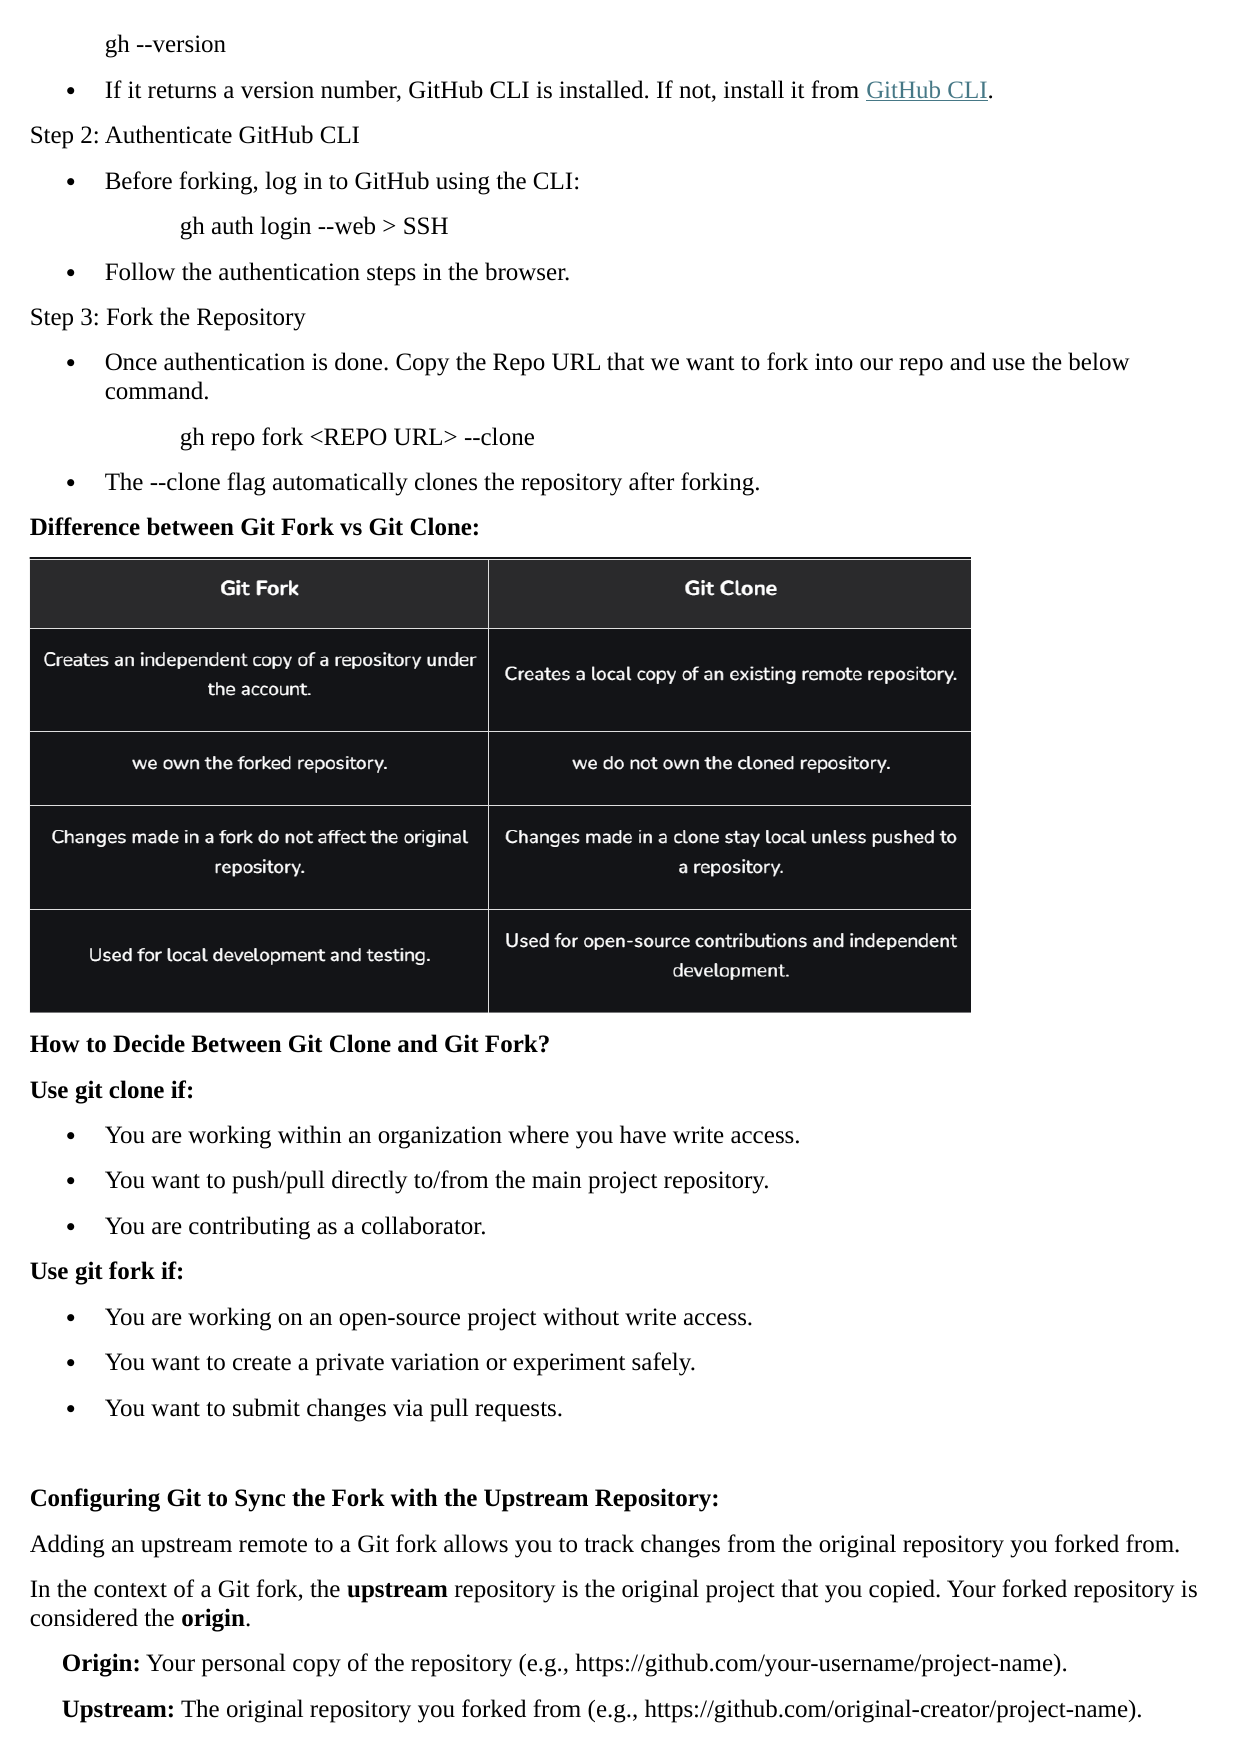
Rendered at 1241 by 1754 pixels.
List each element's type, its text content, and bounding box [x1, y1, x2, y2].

text Use git clone if: [29, 1075, 1211, 1103]
text In the context of a Git fork, the upstream repository is the original project that you copied. Your forked repository is considered the origin. [29, 1574, 1211, 1632]
text How to Decide Between Git Clone and Git Fork? [29, 1029, 1211, 1058]
list You are working on an open-source project without write access. [67, 1302, 1211, 1331]
list Follow the authentication steps in the browser. [67, 257, 1211, 285]
text gh --version [29, 29, 1211, 58]
text Use git fork if: [29, 1256, 1211, 1285]
list If it returns a version number, GitHub CLI is installed. If not, install it from GitHub CLI. [67, 75, 1211, 104]
list Once authentication is done. Copy the Repo URL that we want to fork into our repo and use the below command. [67, 347, 1211, 405]
text  Origin: Your personal copy of the repository (e.g., https://github.com/your-username/project-name). [29, 1648, 1211, 1677]
text gh repo fork <REPO URL> --clone [29, 422, 1211, 450]
list You want to submit changes via pull requests. [67, 1393, 1211, 1421]
list You want to push/pull directly to/from the main project repository. [67, 1166, 1211, 1194]
list You are working within an organization where you have write access. [67, 1120, 1211, 1149]
list The --clone flag automatically clones the repository after forking. [67, 467, 1211, 496]
text Adding an upstream remote to a Git fork allows you to track changes from the original repository you forked from. [29, 1529, 1211, 1558]
text  Upstream: The original repository you forked from (e.g., https://github.com/original-creator/project-name). [29, 1694, 1211, 1723]
list You want to create a private variation or experiment safely. [67, 1347, 1211, 1376]
list Before forking, log in to GitHub using the CLI: [67, 166, 1211, 194]
text Step 3: Fork the Repository [29, 302, 1211, 331]
picture [29, 557, 971, 1013]
list You are contributing as a collaborator. [67, 1211, 1211, 1240]
text Configuring Git to Sync the Fork with the Upstream Repository: [29, 1483, 1211, 1512]
text Step 2: Authenticate GitHub CLI [29, 120, 1211, 149]
text Difference between Git Fork vs Git Clone: [29, 512, 1211, 541]
text gh auth login --web > SSH [29, 211, 1211, 240]
